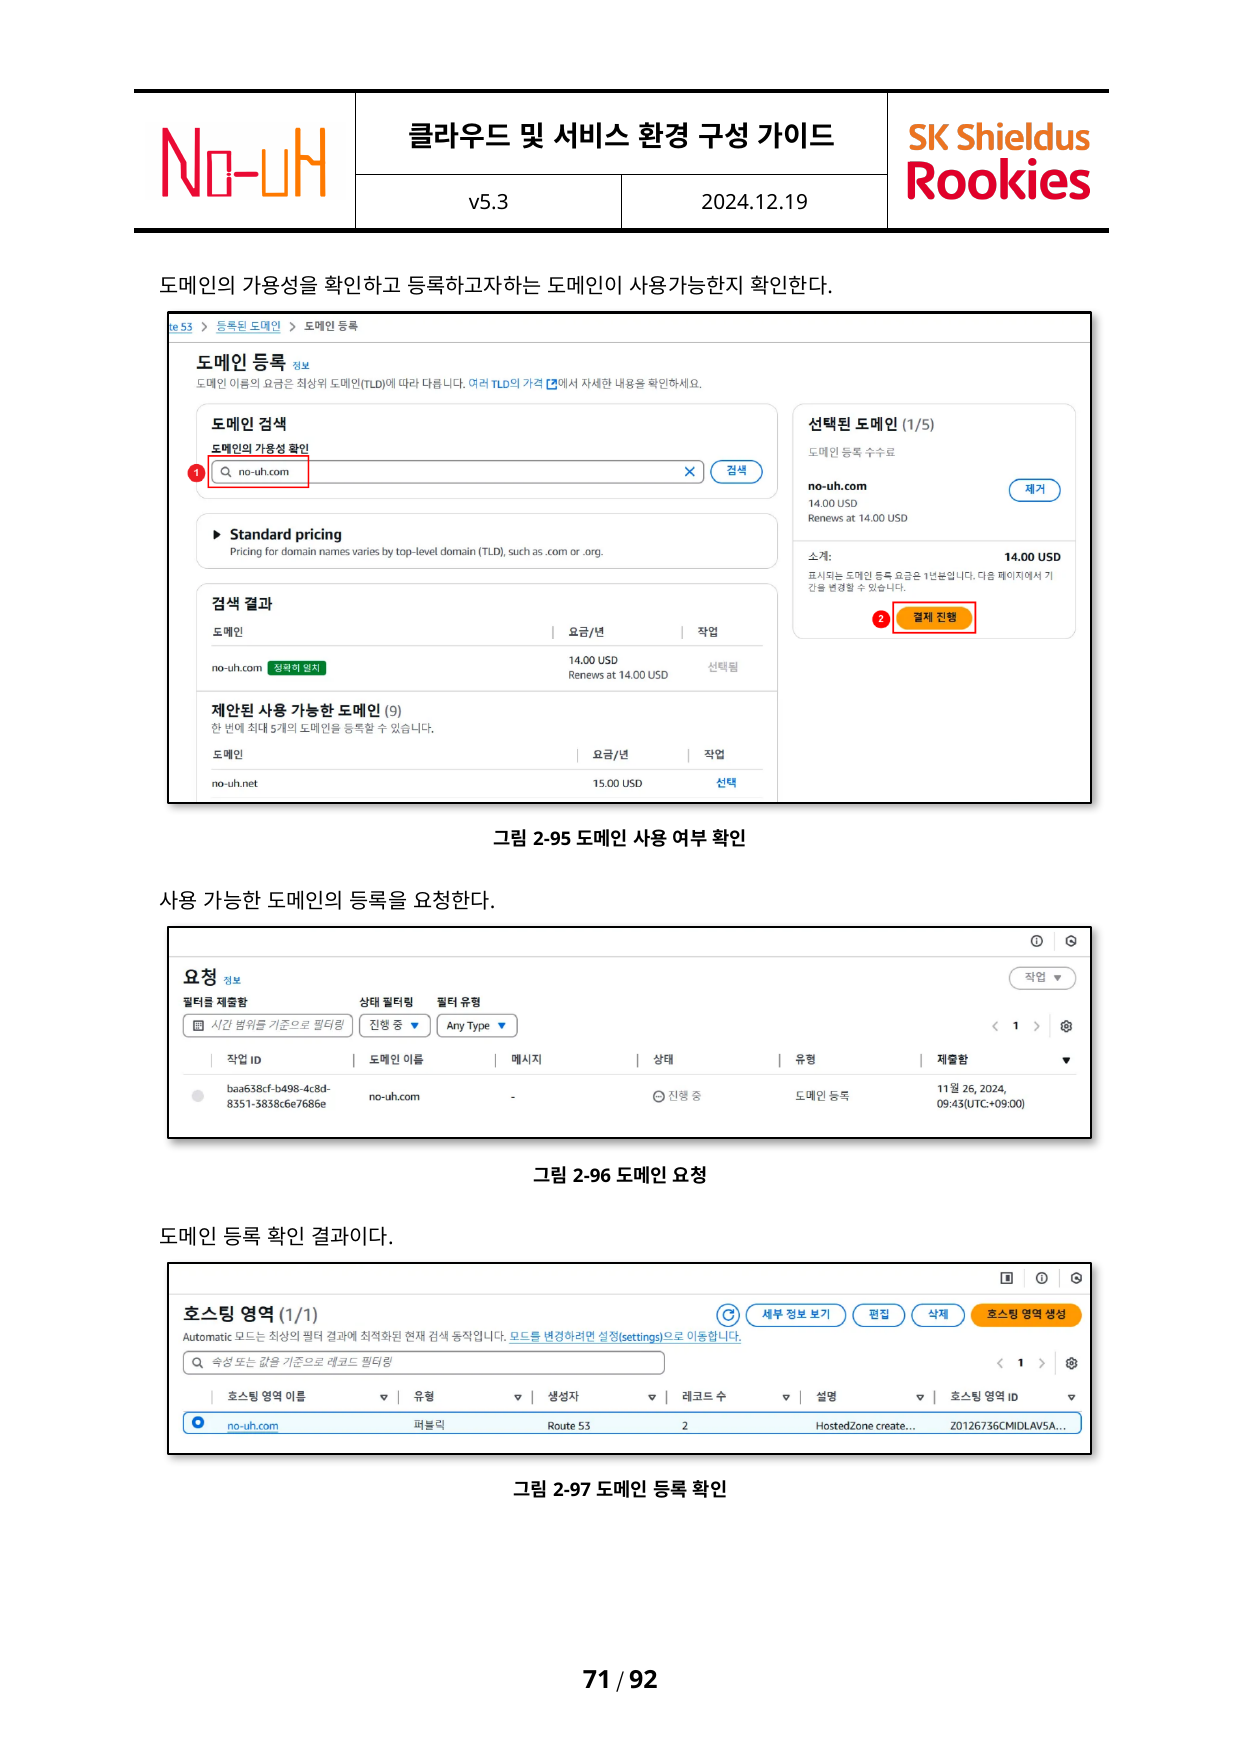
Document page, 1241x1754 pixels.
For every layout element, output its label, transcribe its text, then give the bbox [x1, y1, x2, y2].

picture [169, 314, 1090, 802]
picture [169, 1264, 1090, 1453]
picture [169, 928, 1090, 1137]
picture [145, 122, 347, 200]
text 사용 가능한 도메인의 등록을 요청한다. [159, 884, 1081, 914]
text 도메인의 가용성을 확인하고 등록하고자하는 도메인이 사용가능한지 확인한다. [159, 269, 1081, 300]
picture [906, 118, 1090, 204]
text 도메인 등록 확인 결과이다. [159, 1220, 1081, 1251]
